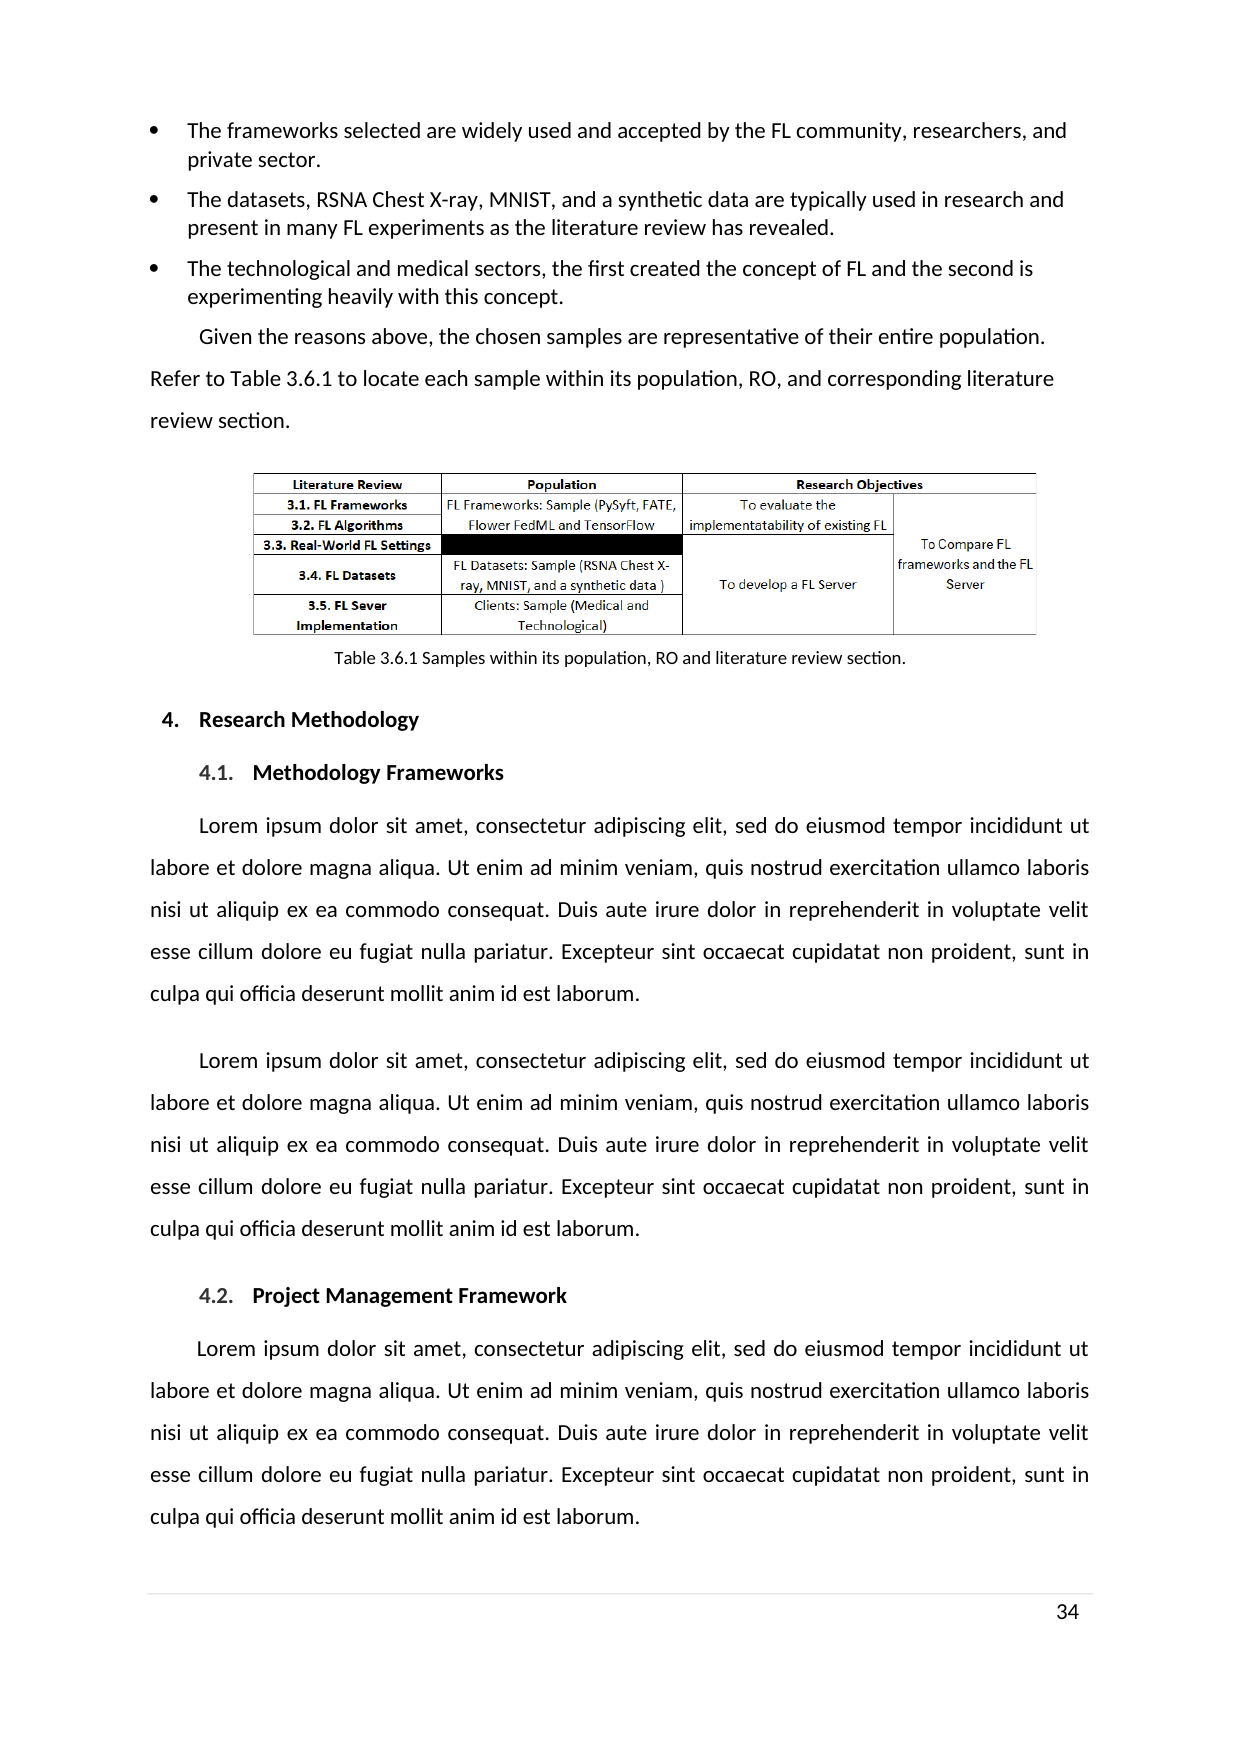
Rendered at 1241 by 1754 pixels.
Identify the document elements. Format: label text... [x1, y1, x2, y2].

list The technological and medical sectors, the first created the concept of FL and the second is experimenting heavily with this concept. [150, 254, 1069, 310]
subtitle Research Methodology [162, 705, 1126, 733]
text Given the reasons above, the chosen samples are representative of their entire population. Refer to Table 3.6.1 to locate each sample within its population, RO, and corresponding literature review section. [150, 322, 1091, 434]
subtitle Project Management Framework [199, 1281, 1126, 1309]
subtitle Methodology Frameworks [199, 758, 1126, 786]
list The frameworks selected are widely used and accepted by the FL community, researchers, and private sector. [150, 117, 1069, 173]
list The datasets, RSNA Chest X-ray, MNIST, and a synthetic data are typically used in research and present in many FL experiments as the literature review has revealed. [150, 185, 1069, 241]
picture [253, 473, 1037, 635]
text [150, 1334, 1091, 1530]
